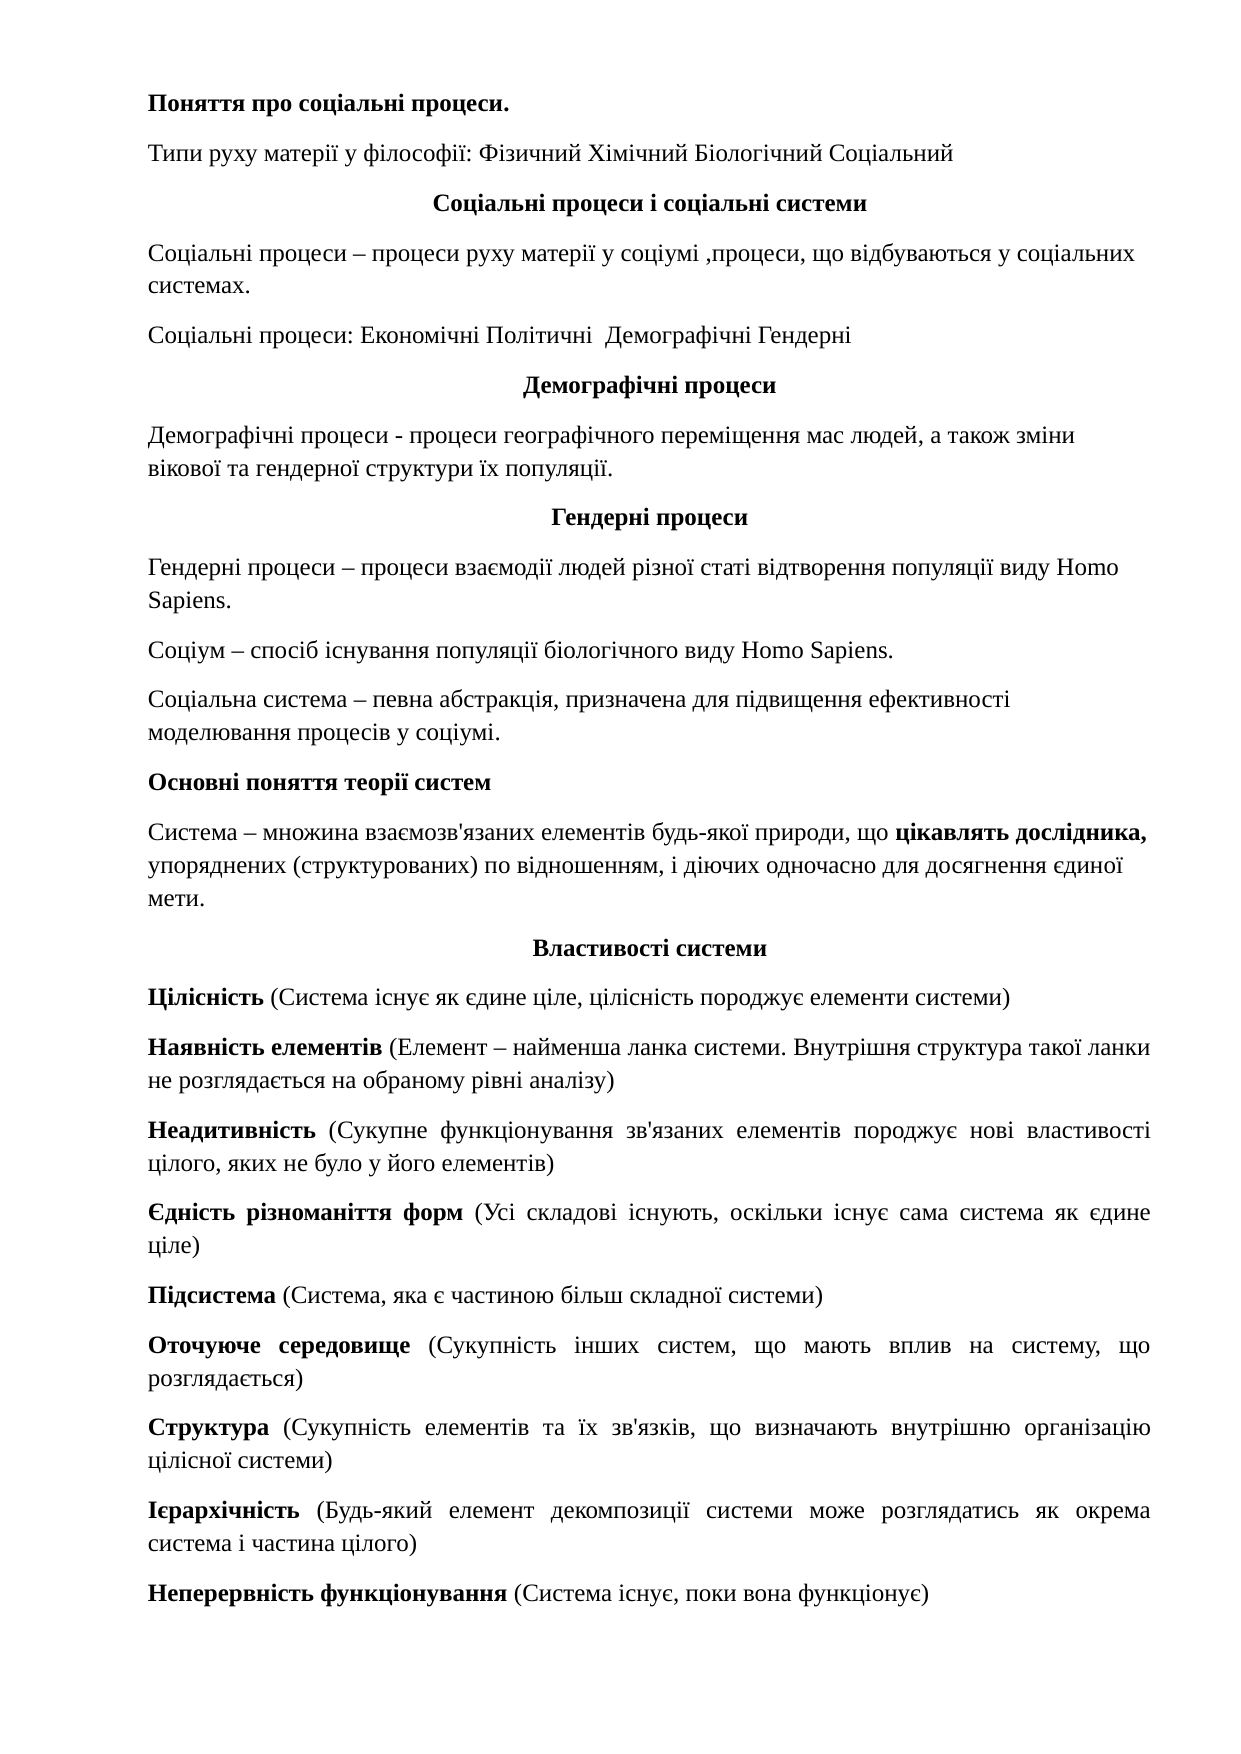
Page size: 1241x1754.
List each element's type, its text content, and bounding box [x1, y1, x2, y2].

text Властивості системи [148, 933, 1152, 961]
text Єдність різноманіття форм (Усі складові існують, оскільки існує сама система як єдине ціле) [148, 1197, 1152, 1259]
text Соціальні процеси і соціальні системи [148, 188, 1152, 217]
text Неадитивність (Сукупне функціонування зв'язаних елементів породжує нові властивості цілого, яких не було у його елементів) [148, 1115, 1152, 1176]
text Цілісність (Система існує як єдине ціле, цілісність породжує елементи системи) [148, 982, 1152, 1011]
text Ієрархічність (Будь-який елемент декомпозиції системи може розглядатись як окрема система і частина цілого) [148, 1495, 1152, 1557]
text Структура (Сукупність елементів та їх зв'язків, що визначають внутрішню організацію цілісної системи) [148, 1412, 1152, 1474]
text Типи руху матерії у філософії: Фізичний Хімічний Біологічний Соціальний [148, 138, 1152, 167]
text Неперервність функціонування (Система існує, поки вона функціонує) [148, 1578, 1152, 1607]
text Соціальні процеси – процеси руху матерії у соціумі ,процеси, що відбуваються у соціальних системах. [148, 238, 1152, 299]
text Демографічні процеси - процеси географічного переміщення мас людей, а також зміни вікової та гендерної структури їх популяції. [148, 420, 1152, 481]
text Наявність елементів (Елемент – найменша ланка системи. Внутрішня структура такої ланки не розглядається на обраному рівні аналізу) [148, 1032, 1152, 1094]
text Поняття про соціальні процеси. [148, 88, 1152, 117]
text Основні поняття теорії систем [148, 767, 1152, 796]
text Соціальна система – певна абстракція, призначена для підвищення ефективності моделювання процесів у соціумі. [148, 684, 1152, 746]
text Соціальні процеси: Економічні Політичні Демографічні Гендерні [148, 320, 1152, 349]
text Гендерні процеси – процеси взаємодії людей різної статі відтворення популяції виду Homo Sapiens. [148, 552, 1152, 614]
text Соціум – спосіб існування популяції біологічного виду Homo Sapiens. [148, 635, 1152, 663]
text Оточуюче середовище (Сукупність інших систем, що мають вплив на систему, що розглядається) [148, 1330, 1152, 1392]
text Гендерні процеси [148, 502, 1152, 531]
text Система – множина взаємозв'язаних елементів будь-якої природи, що цікавлять дослідника, упоряднених (структурованих) по відношенням, і діючих одночасно для досягнення єдиної мети. [148, 817, 1152, 912]
text Підсистема (Система, яка є частиною більш складної системи) [148, 1280, 1152, 1309]
text Демографічні процеси [148, 370, 1152, 399]
